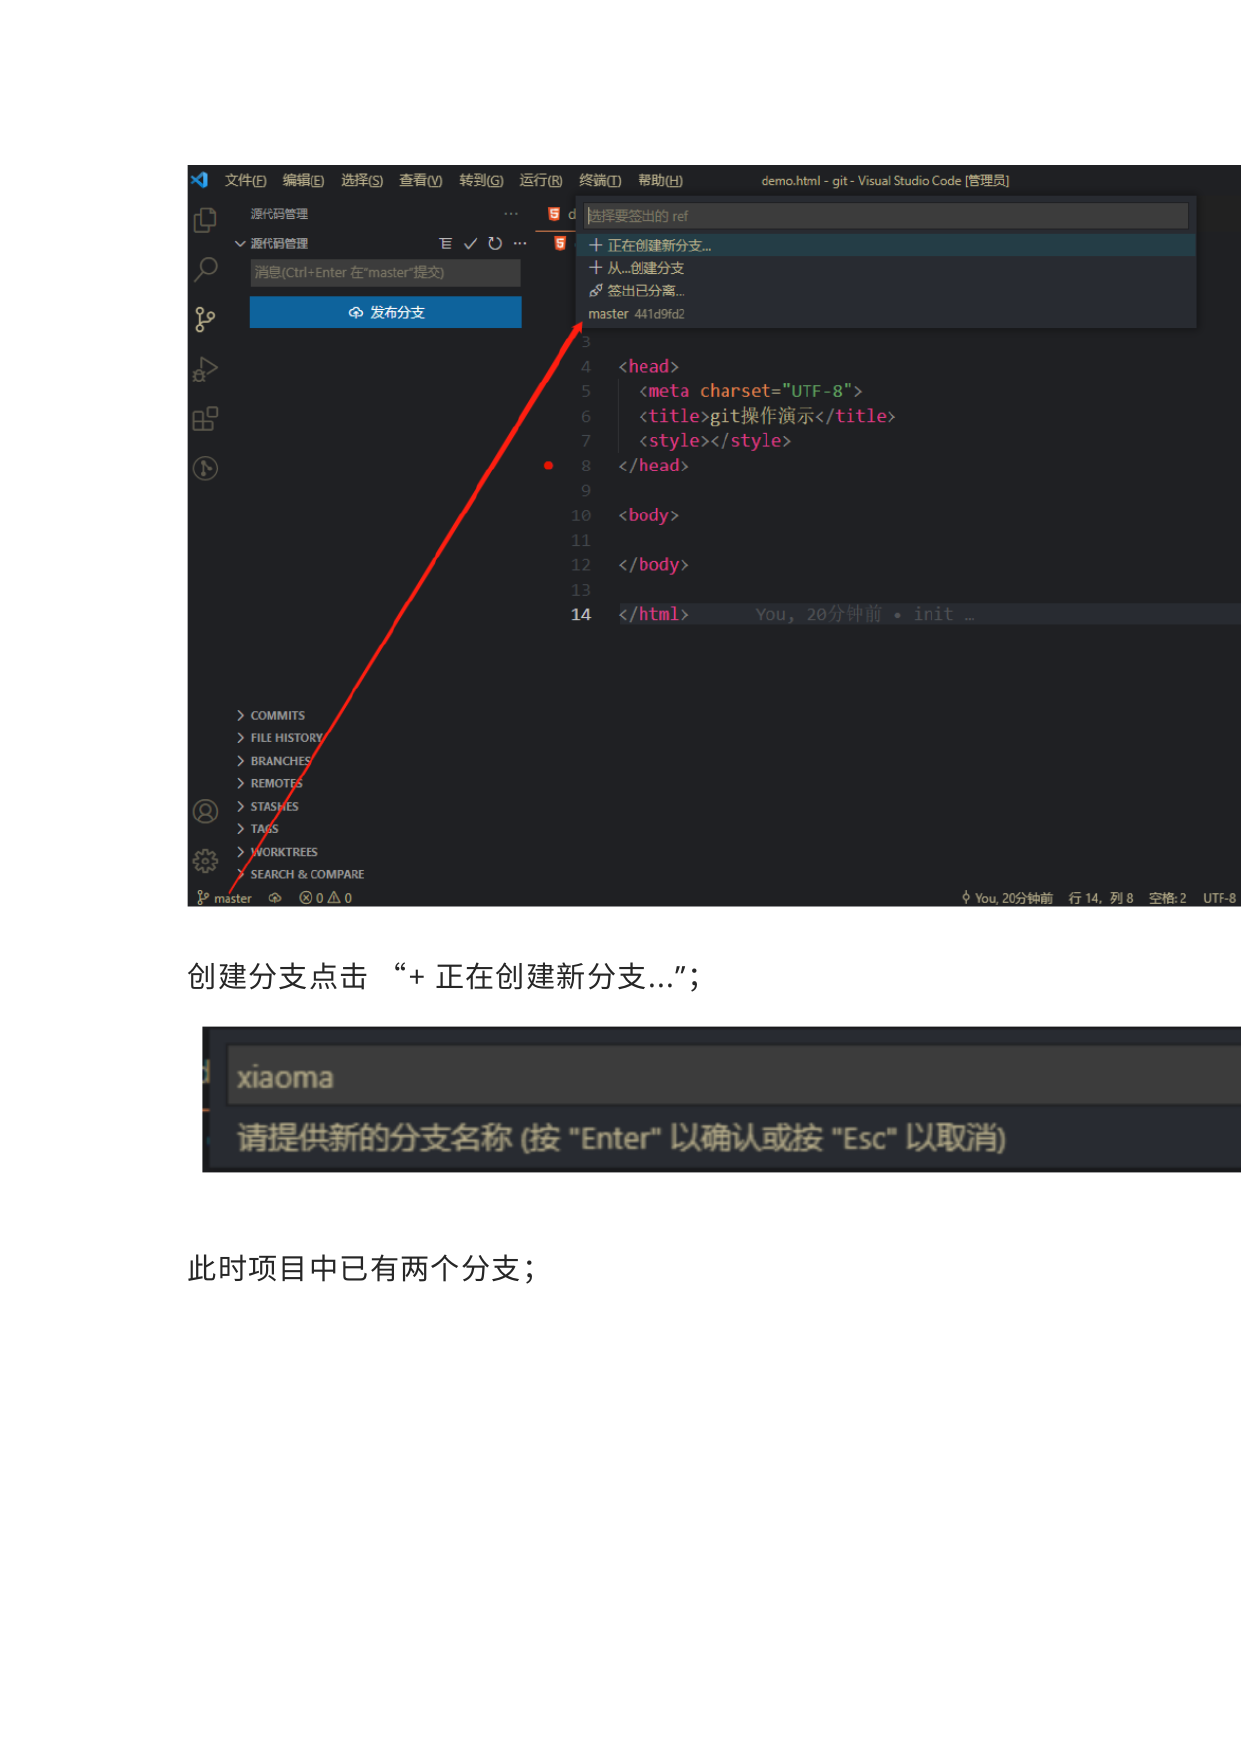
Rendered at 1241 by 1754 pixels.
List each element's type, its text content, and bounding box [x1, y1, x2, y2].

text 此时项目中已有两个分支； [187, 1234, 1053, 1299]
picture [187, 1016, 1241, 1193]
picture [187, 165, 1241, 907]
text 创建分支点击 “+ 正在创建新分支...”； [187, 942, 1053, 1007]
